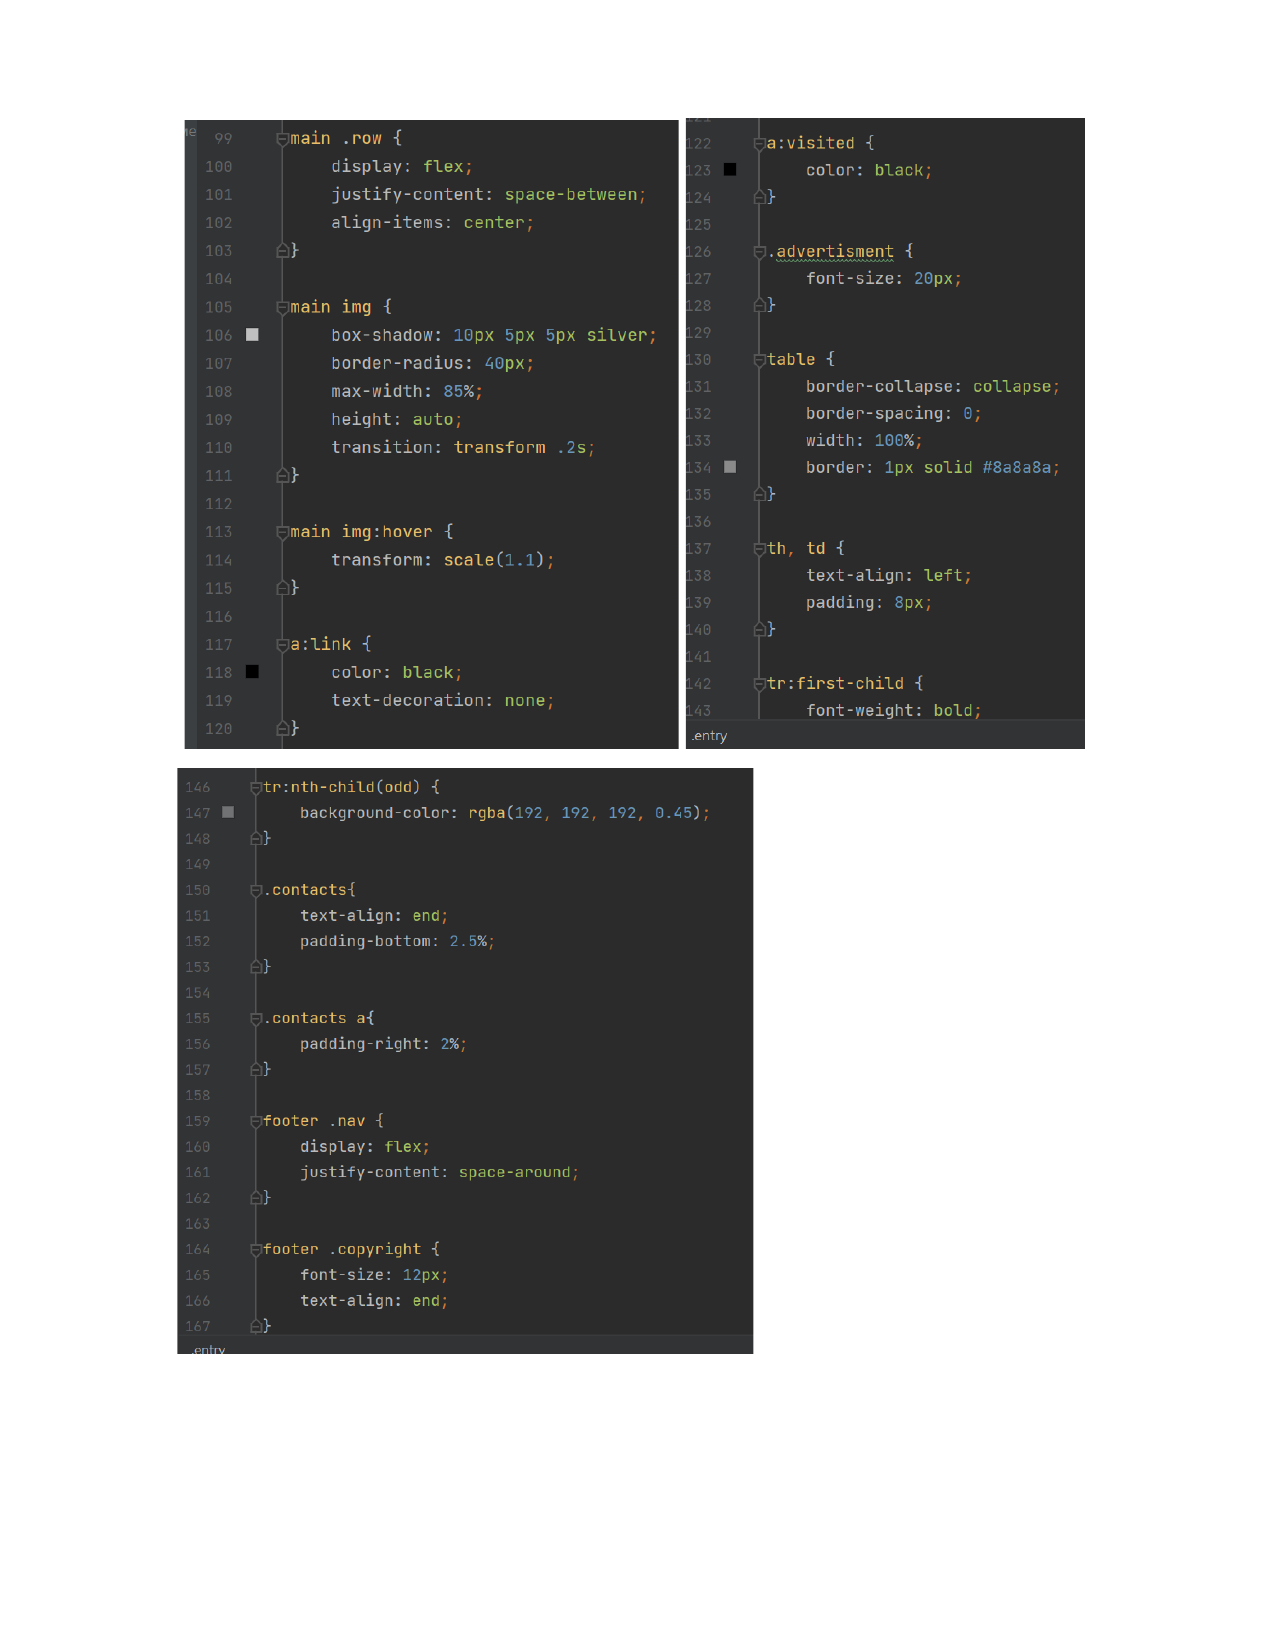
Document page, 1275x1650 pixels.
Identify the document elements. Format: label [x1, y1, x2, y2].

picture [184, 120, 679, 749]
picture [685, 118, 1085, 749]
picture [177, 768, 754, 1354]
